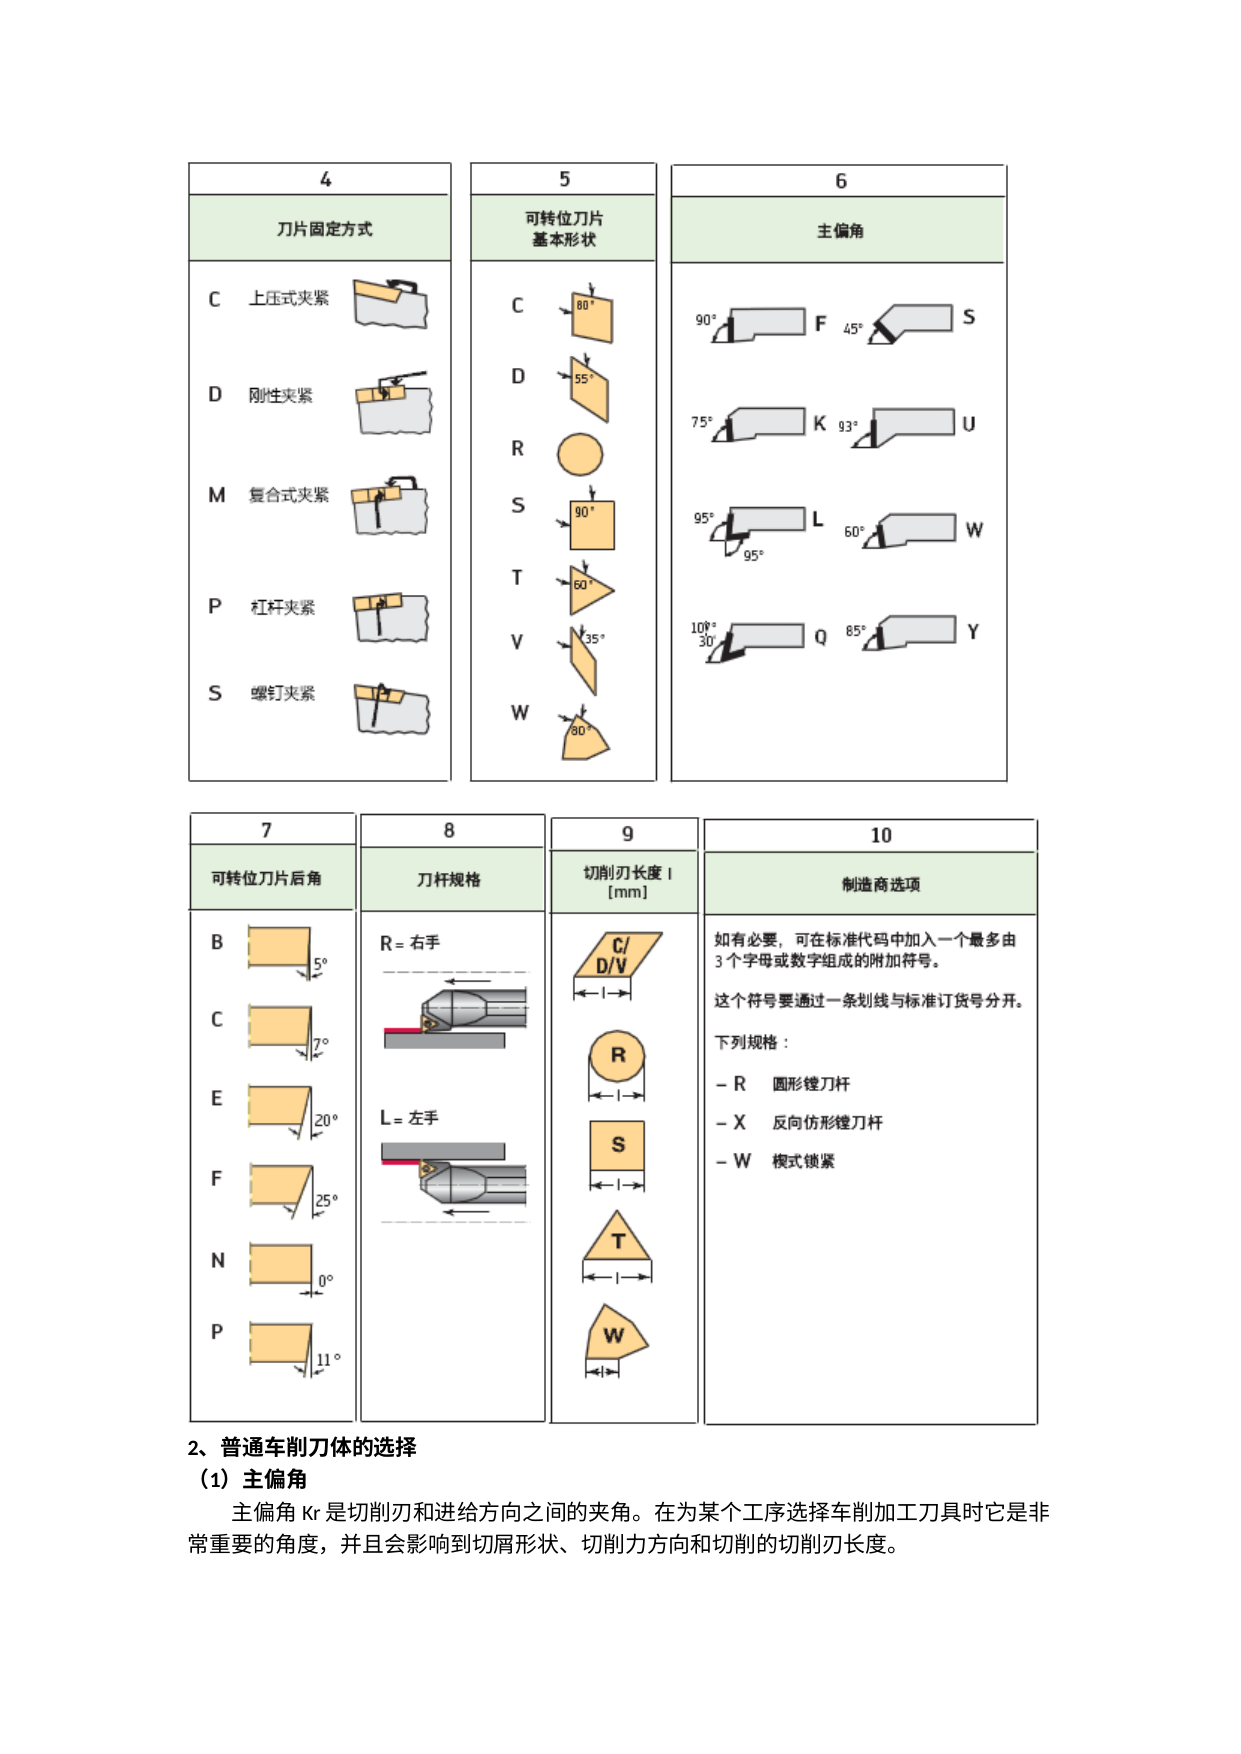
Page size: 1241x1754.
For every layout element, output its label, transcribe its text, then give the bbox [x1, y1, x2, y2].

text （1）主偏角 [187, 1462, 1053, 1494]
picture [187, 162, 455, 785]
text 2、普通车削刀体的选择 [187, 1429, 1053, 1462]
picture [668, 163, 1011, 785]
picture [469, 162, 659, 785]
picture [187, 812, 1040, 1427]
text 主偏角Kr是切削刃和进给方向之间的夹角。在为某个工序选择车削加工刀具时它是非常重要的角度，并且会影响到切屑形状、切削力方向和切削的切削刃长度。 [187, 1494, 1053, 1559]
